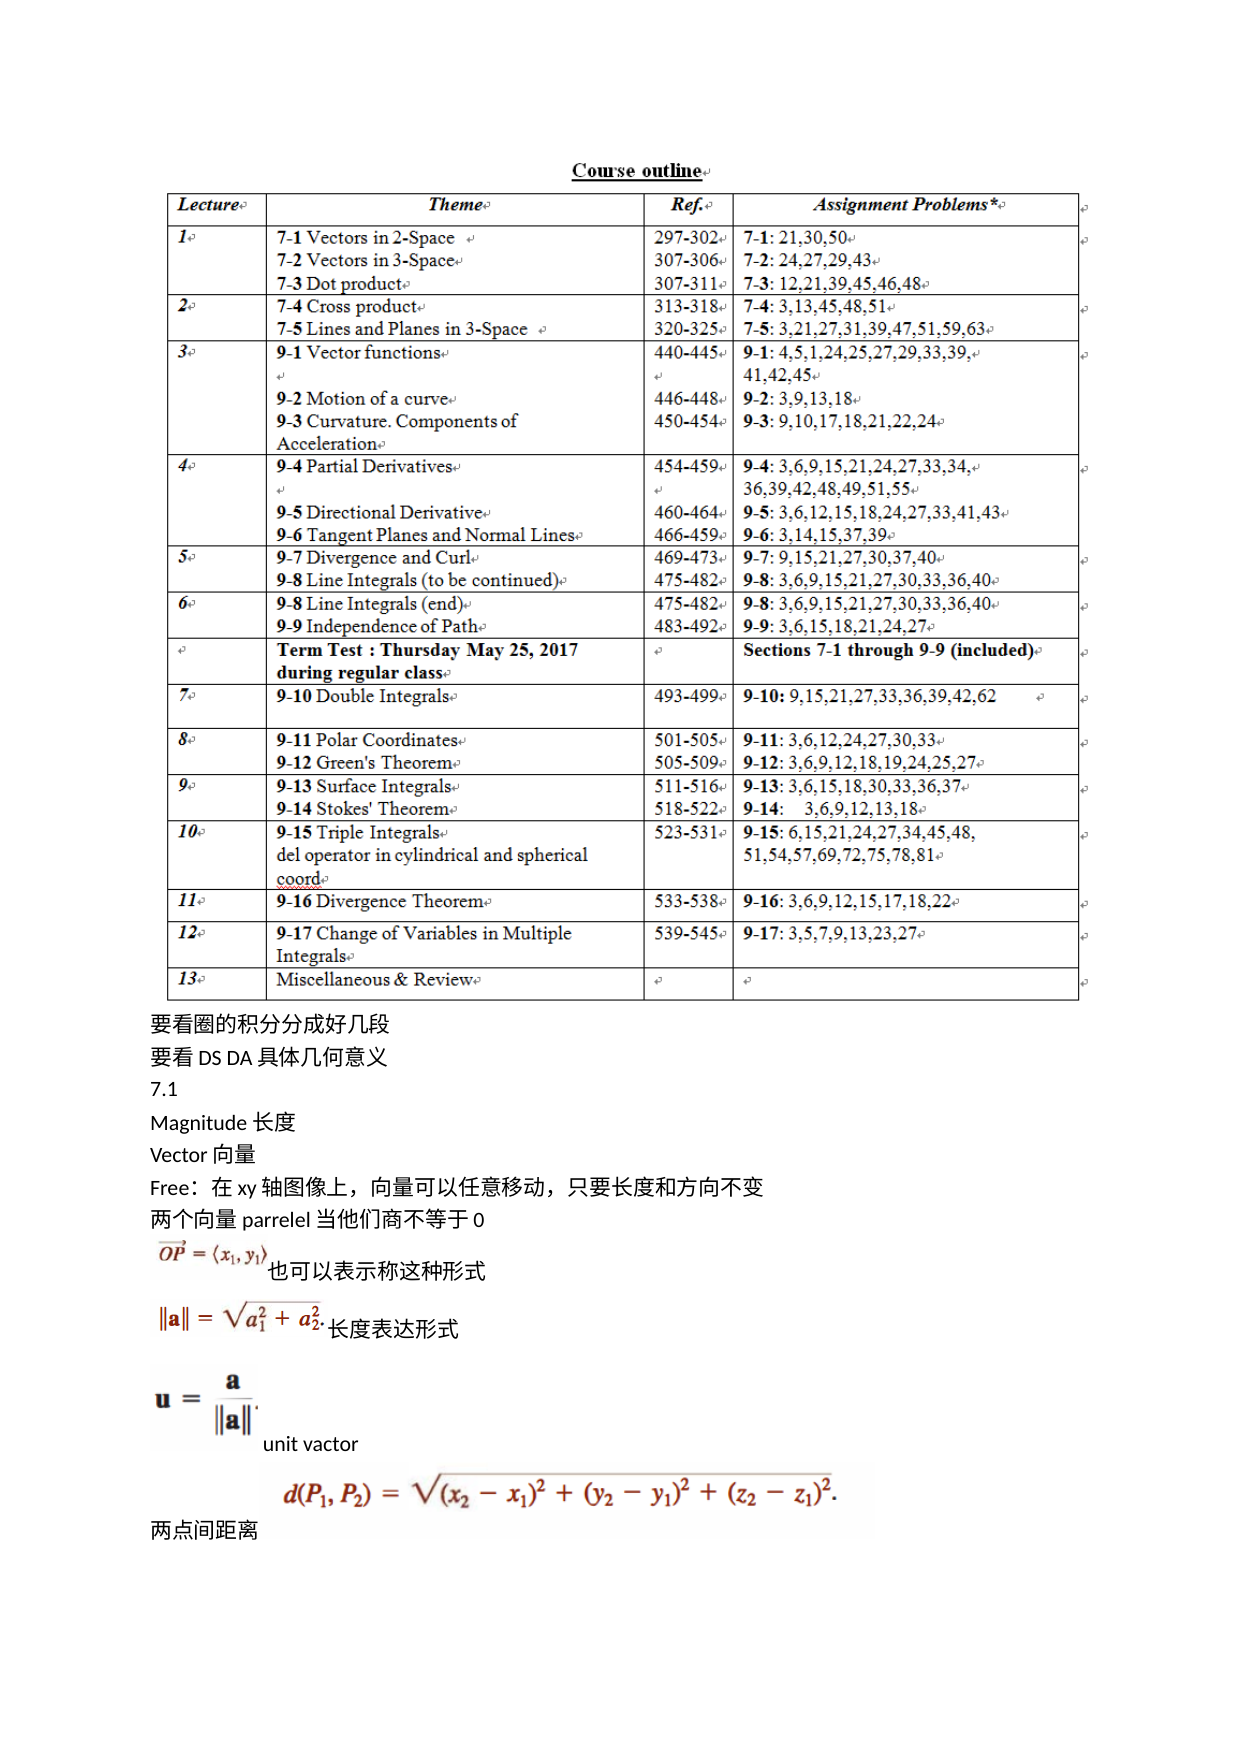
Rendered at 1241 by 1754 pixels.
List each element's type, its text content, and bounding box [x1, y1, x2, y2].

text 两个向量parrelel 当他们商不等于0 [150, 1202, 1090, 1234]
picture [259, 1462, 875, 1539]
text unit vactor [150, 1364, 1090, 1462]
text Magnitude 长度 [150, 1104, 1090, 1137]
text 要看DS DA具体几何意义 [150, 1039, 1090, 1072]
text 长度表达形式 [150, 1299, 1090, 1364]
text 7.1 [150, 1072, 1090, 1104]
picture [150, 1234, 268, 1280]
text 也可以表示称这种形式 [150, 1234, 1090, 1299]
picture [150, 162, 1091, 1006]
picture [150, 1299, 328, 1337]
text Vector 向量 [150, 1137, 1090, 1169]
picture [150, 1364, 258, 1451]
text Free：在xy轴图像上，向量可以任意移动，只要长度和方向不变 [150, 1169, 1090, 1202]
text 要看圈的积分分成好几段 [150, 1007, 1090, 1039]
